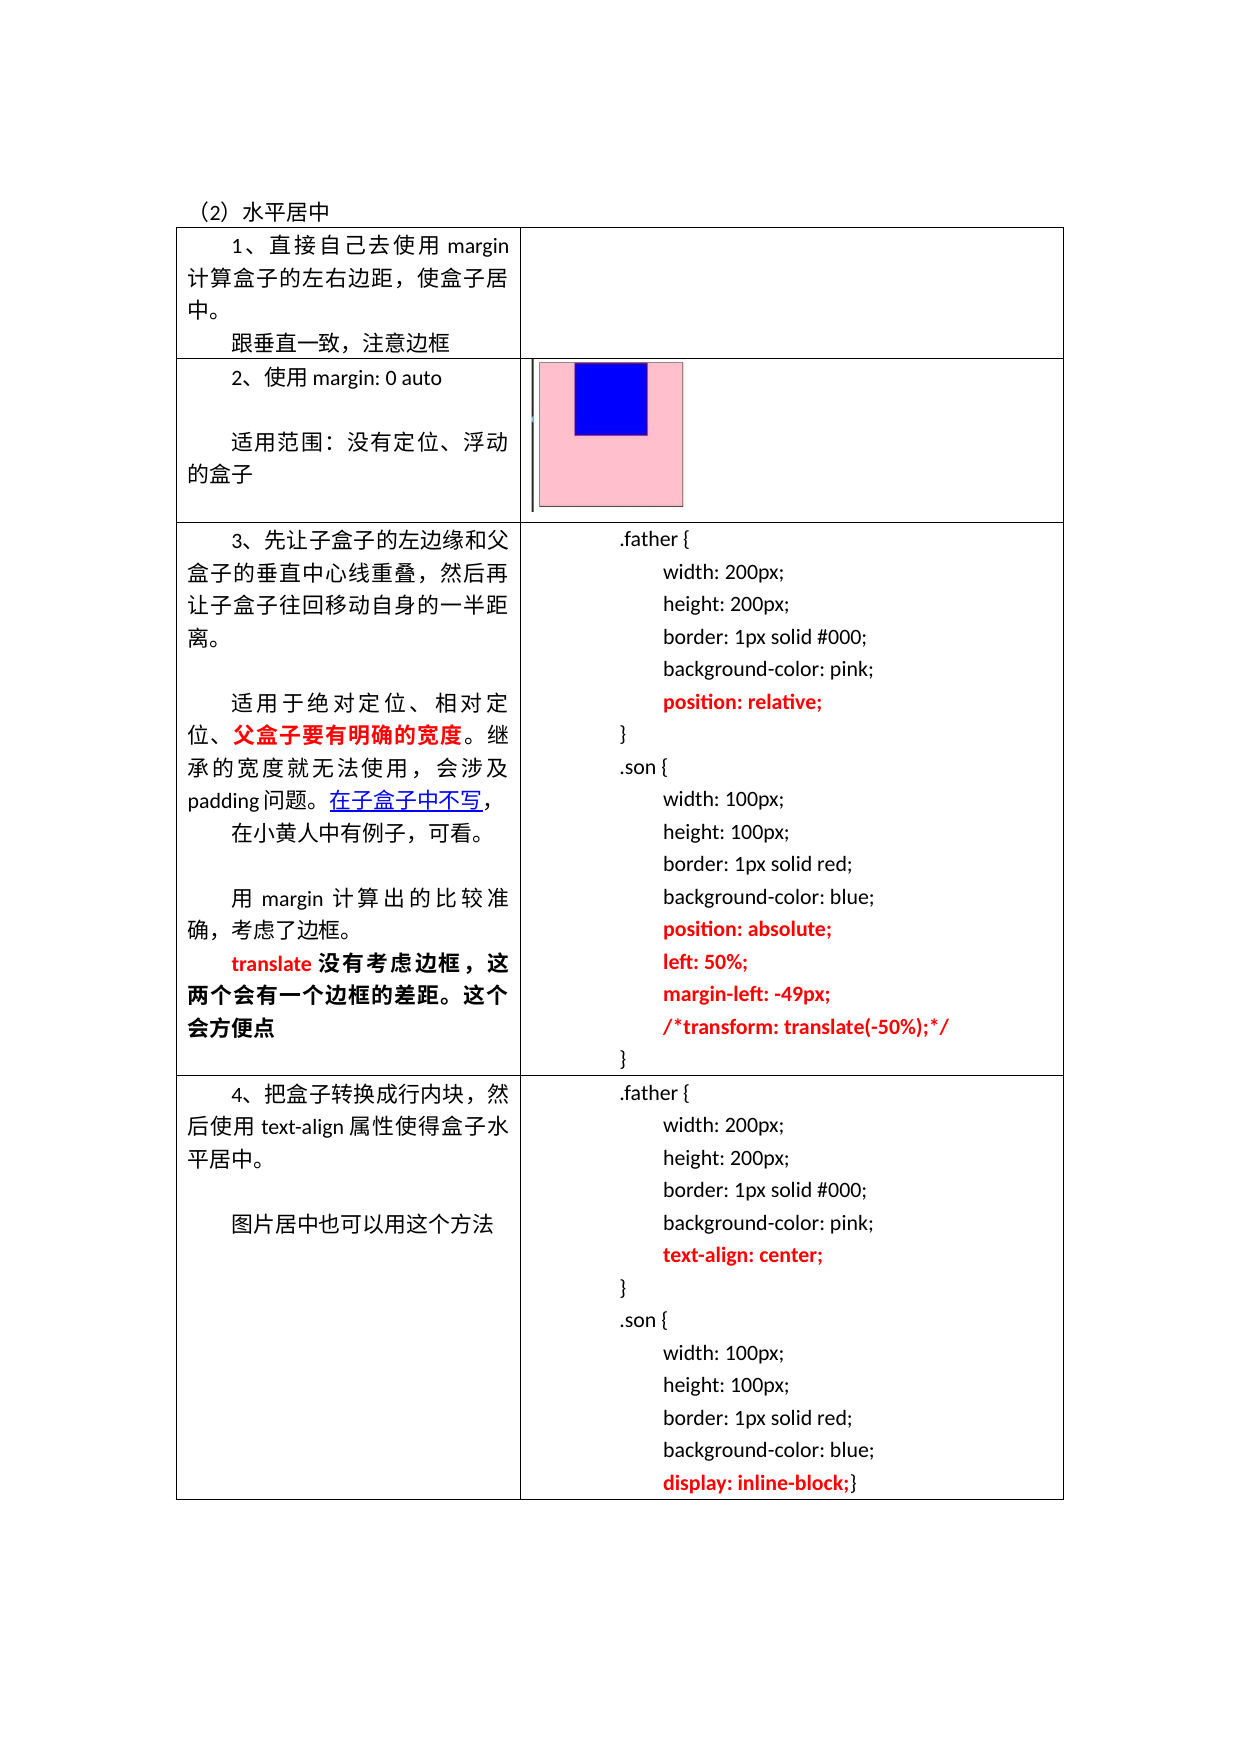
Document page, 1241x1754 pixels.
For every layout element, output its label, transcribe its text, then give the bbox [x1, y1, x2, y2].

table_cell 2、使用margin: 0 auto 适用范围：没有定位、浮动的盒子 [177, 359, 520, 522]
picture [531, 359, 700, 512]
text （2）水平居中 [187, 194, 1053, 227]
table_header [521, 228, 1063, 358]
table_header 1、直接自己去使用margin计算盒子的左右边距，使盒子居中。 跟垂直一致，注意边框 [177, 228, 520, 358]
table_cell .father { width: 200px; height: 200px; border: 1px solid #000; background-color: pink; text-align: center; } .son { width: 100px; height: 100px; border: 1px solid red; background-color: blue; display: inline-block;} [521, 1076, 1063, 1499]
table_cell 先让子盒子的左边缘和父盒子的垂直中心线重叠，然后再让子盒子往回移动自身的一半距离。 适用于绝对定位、相对定位、父盒子要有明确的宽度。继承的宽度就无法使用，会涉及padding问题。在子盒子中不写， 在小黄人中有例子，可看。 用margin计算出的比较准确，考虑了边框。 translate没有考虑边框，这两个会有一个边框的差距。这个会方便点 [177, 523, 520, 1075]
table_cell .father { width: 200px; height: 200px; border: 1px solid #000; background-color: pink; position: relative; } .son { width: 100px; height: 100px; border: 1px solid red; background-color: blue; position: absolute; left: 50%; margin-left: -49px; /*transform: translate(-50%);*/ } [521, 523, 1063, 1075]
table_cell 把盒子转换成行内块，然后使用text-align属性使得盒子水平居中。 图片居中也可以用这个方法 [177, 1076, 520, 1499]
table_cell [521, 359, 1063, 522]
